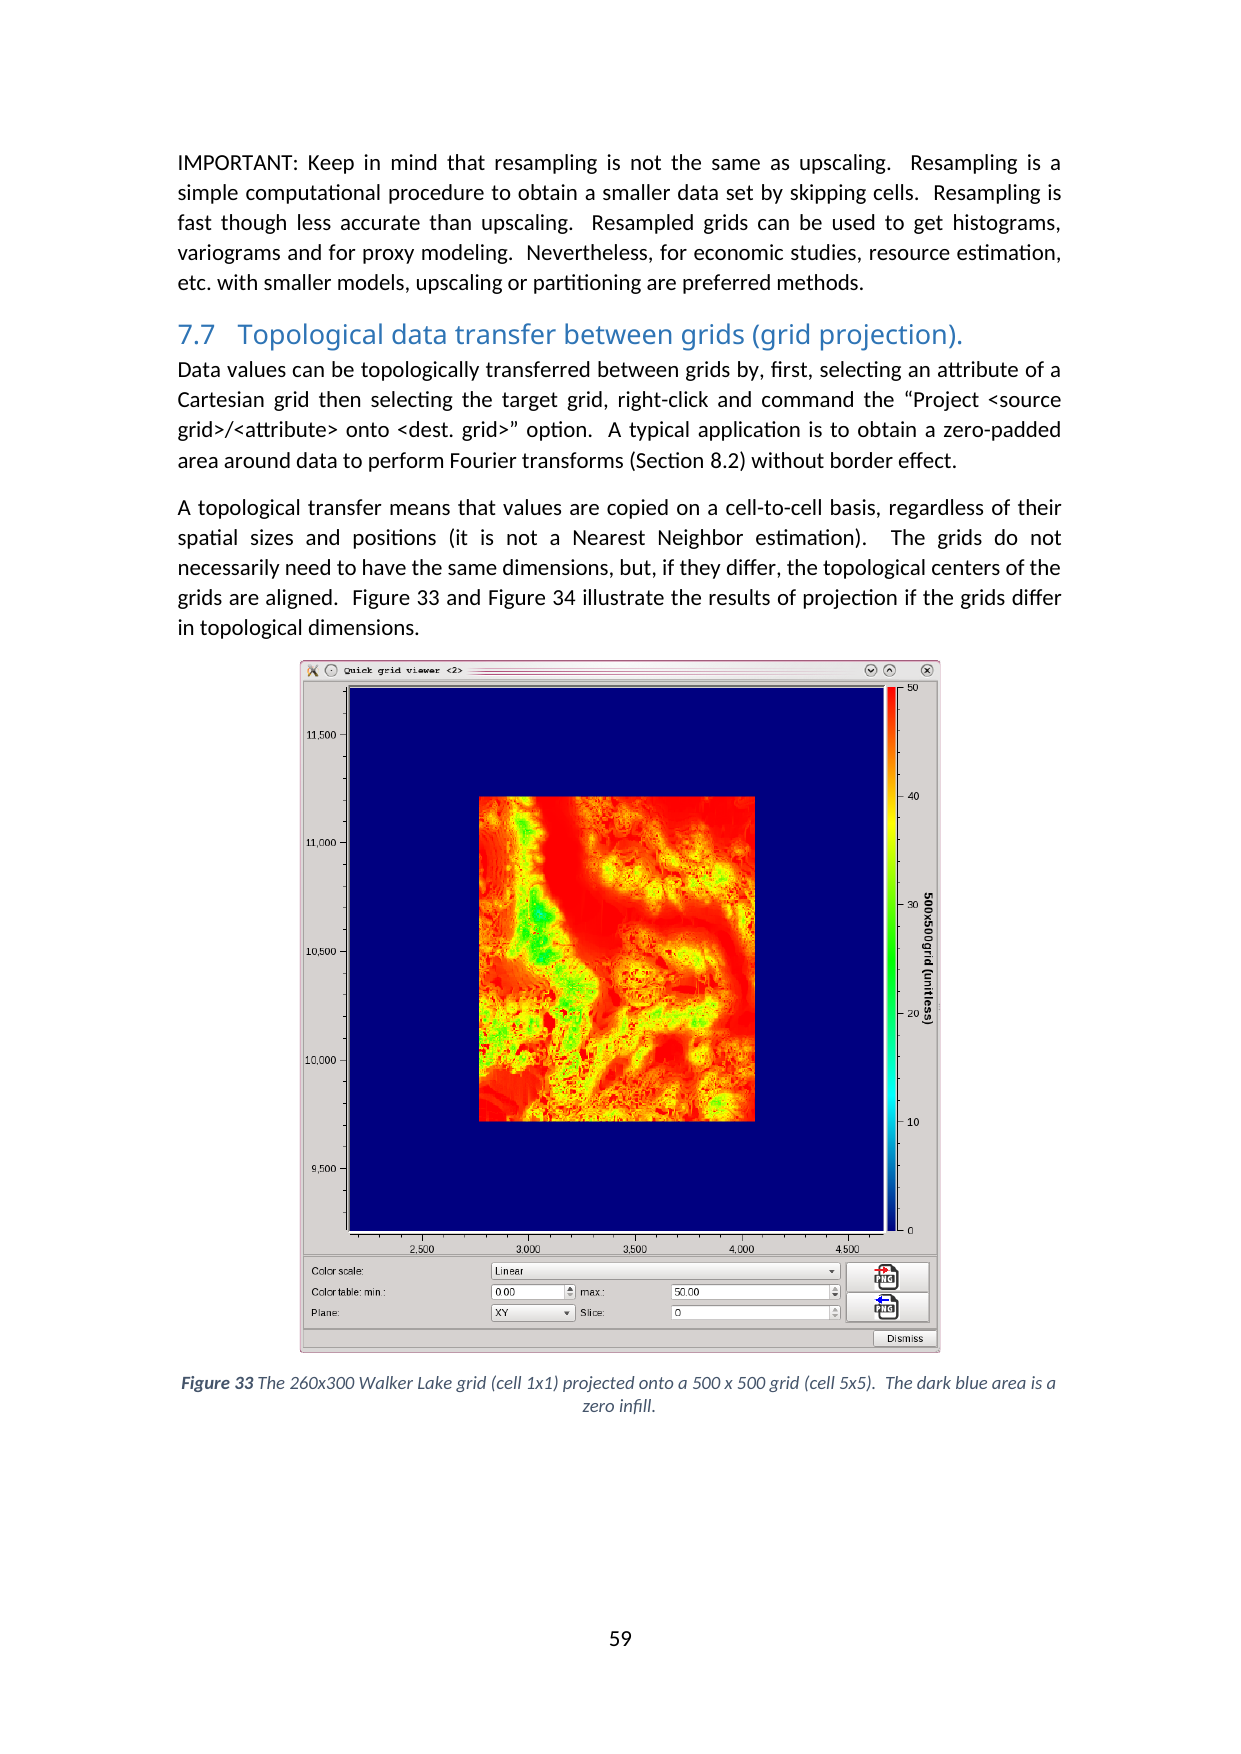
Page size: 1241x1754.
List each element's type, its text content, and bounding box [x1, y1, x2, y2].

text A topological transfer means that values are copied on a cell-to-cell basis, regardless of their spatial sizes and positions (it is not a Nearest Neighbor estimation). The grids do not necessarily need to have the same dimensions, but, if they differ, the topological centers of the grids are aligned. Figure 33 and Figure 34 illustrate the results of projection if the grids differ in topological dimensions. [177, 493, 1063, 641]
text Data values can be topologically transferred between grids by, first, selecting an attribute of a Cartesian grid then selecting the target grid, right-click and command the “Project <source grid>/<attribute> onto <dest. grid>” option. A typical application is to obtain a zero-padded area around data to perform Fourier transforms (Section 8.2) without border effect. [177, 355, 1063, 474]
text IMPORTANT: Keep in mind that resampling is not the same as upscaling. Resampling is a simple computational procedure to obtain a smaller data set by skipping cells. Resampling is fast though less accurate than upscaling. Resampled grids can be used to get histograms, variograms and for proxy modeling. Nevertheless, for economic studies, resource estimation, etc. with smaller models, upscaling or partitioning are preferred methods. [177, 148, 1063, 296]
picture [299, 660, 941, 1353]
subtitle Topological data transfer between grids (grid projection). [177, 315, 1063, 352]
text Figure 33 The 260x300 Walker Lake grid (cell 1x1) projected onto a 500 x 500 grid (cell 5x5). The dark blue area is a zero infill. [177, 1371, 1063, 1417]
